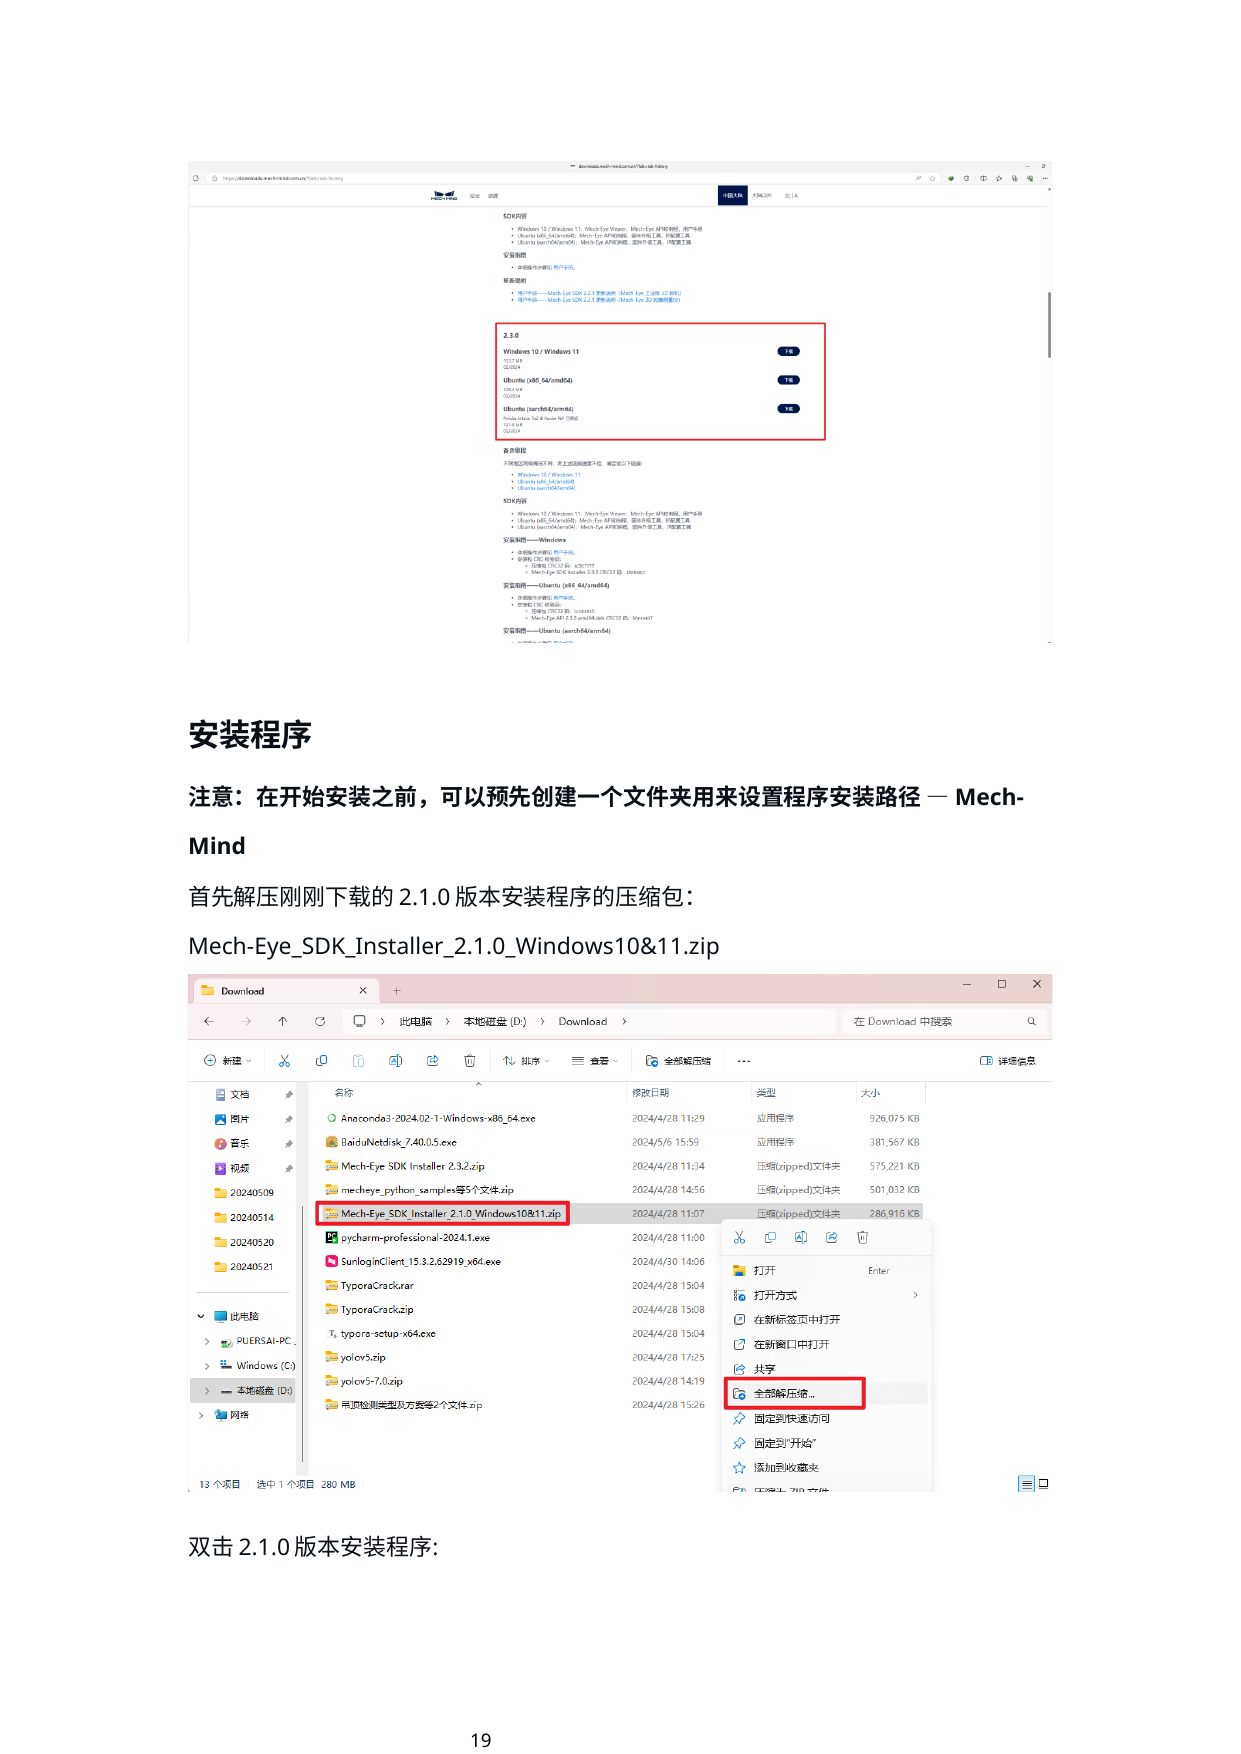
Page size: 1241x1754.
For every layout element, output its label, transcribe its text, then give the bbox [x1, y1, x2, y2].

picture [187, 161, 1053, 643]
text Mech-Eye_SDK_Installer_2.1.0_Windows10&11.zip [188, 921, 1052, 971]
text 双击2.1.0版本安装程序: [188, 1521, 1052, 1571]
subtitle 安装程序 [188, 708, 1052, 758]
text 首先解压刚刚下载的2.1.0版本安装程序的压缩包： [188, 871, 1052, 921]
picture [187, 974, 1053, 1492]
text 注意：在开始安装之前，可以预先创建一个文件夹用来设置程序安装路径 — Mech-Mind [188, 771, 1052, 871]
